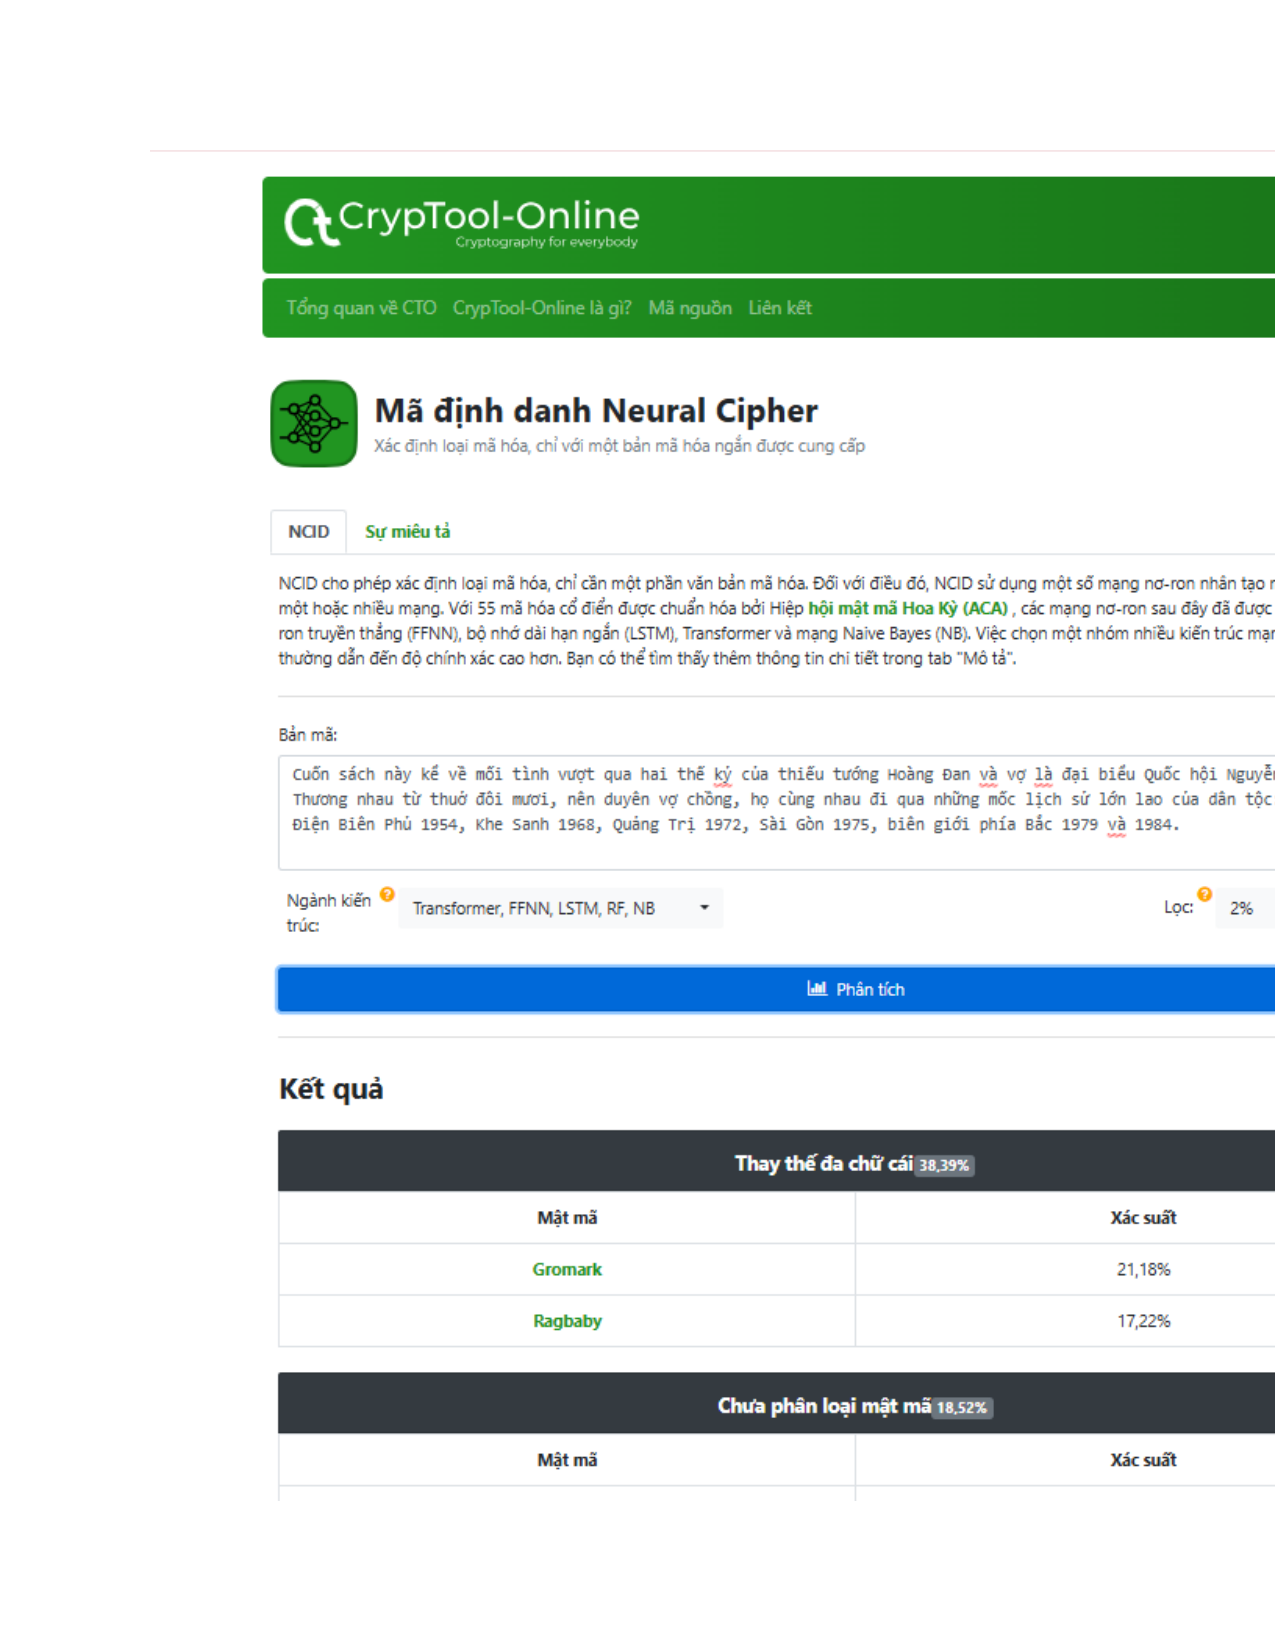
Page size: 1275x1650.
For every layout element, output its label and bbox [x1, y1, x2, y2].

picture [150, 150, 1275, 1501]
